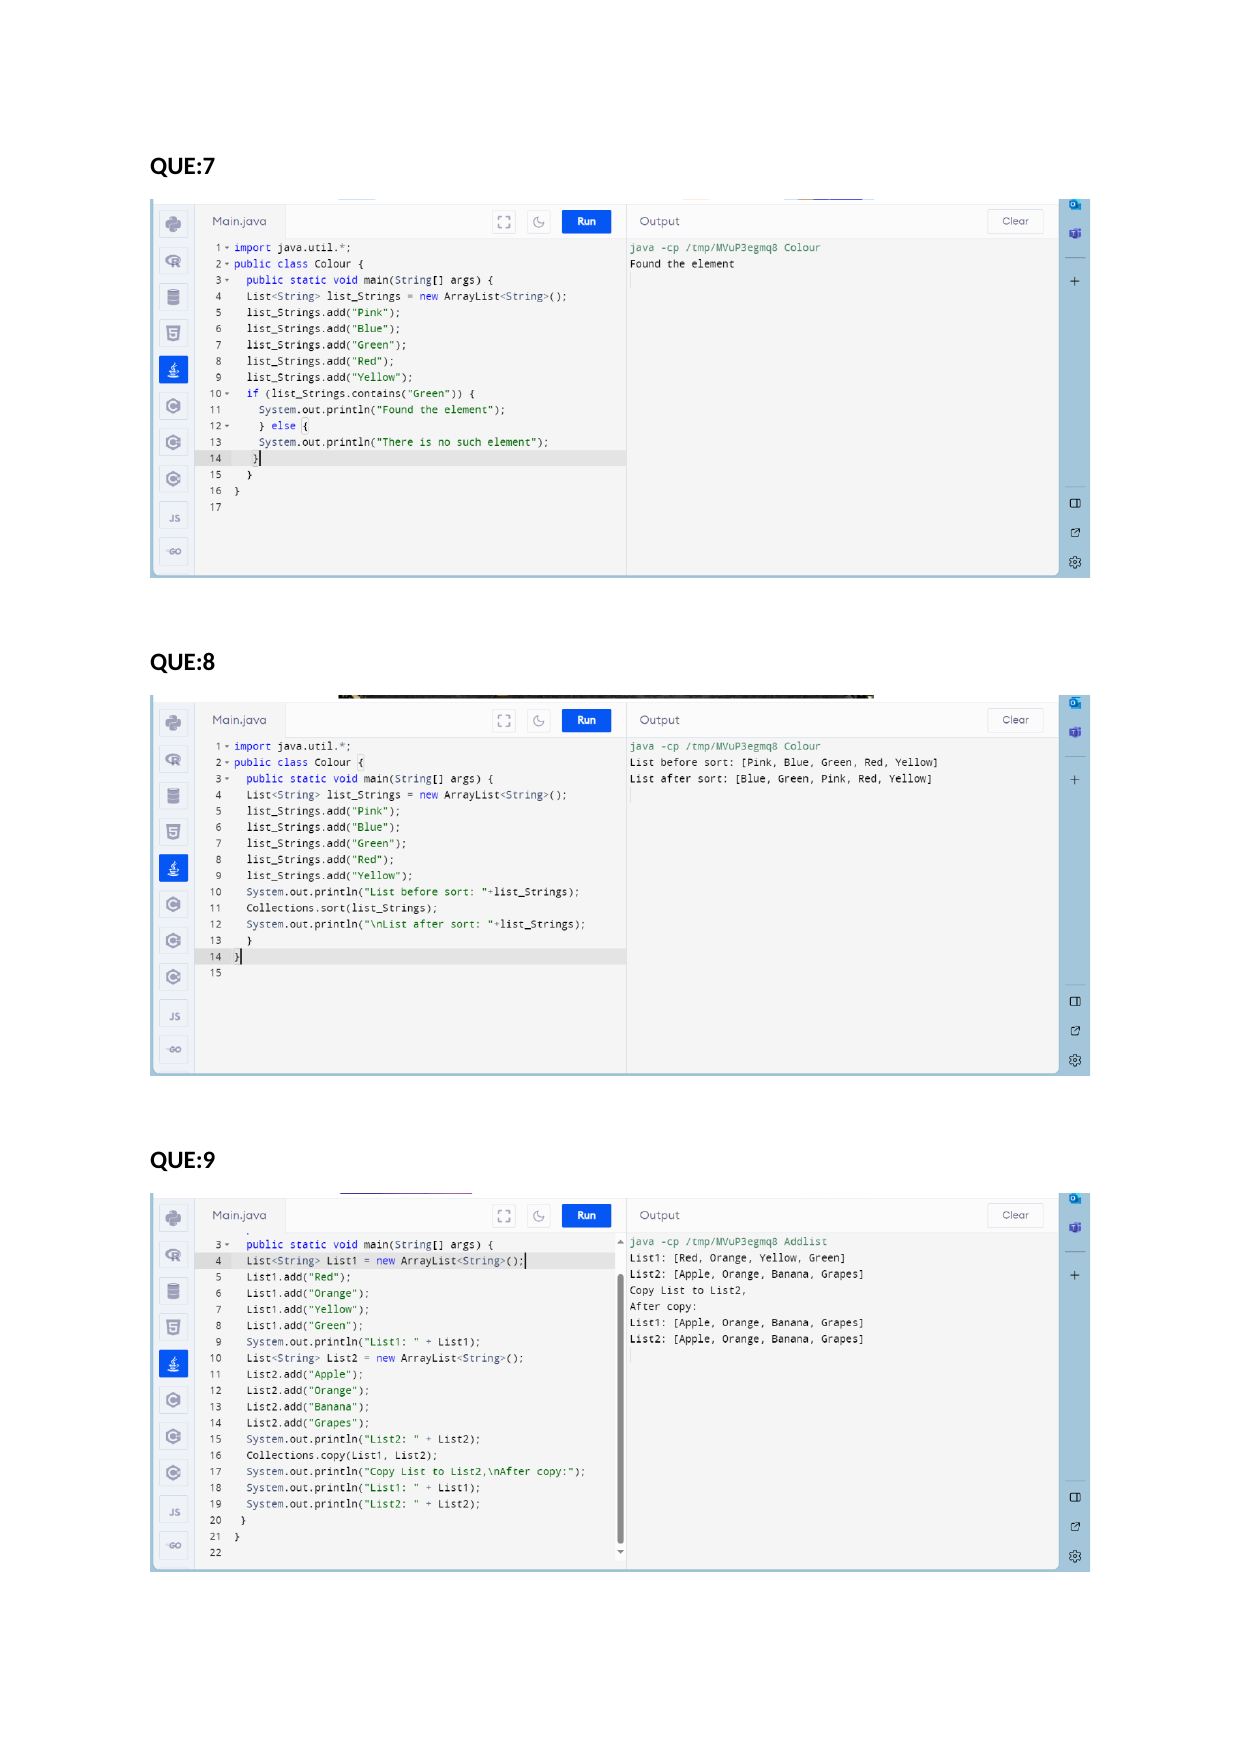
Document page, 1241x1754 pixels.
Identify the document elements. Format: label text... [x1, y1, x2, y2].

text QUE:9 [150, 1144, 1090, 1175]
picture [150, 695, 1091, 1076]
text QUE:7 [150, 150, 1090, 181]
picture [150, 199, 1091, 578]
picture [150, 1193, 1091, 1572]
text QUE:8 [150, 646, 1090, 676]
